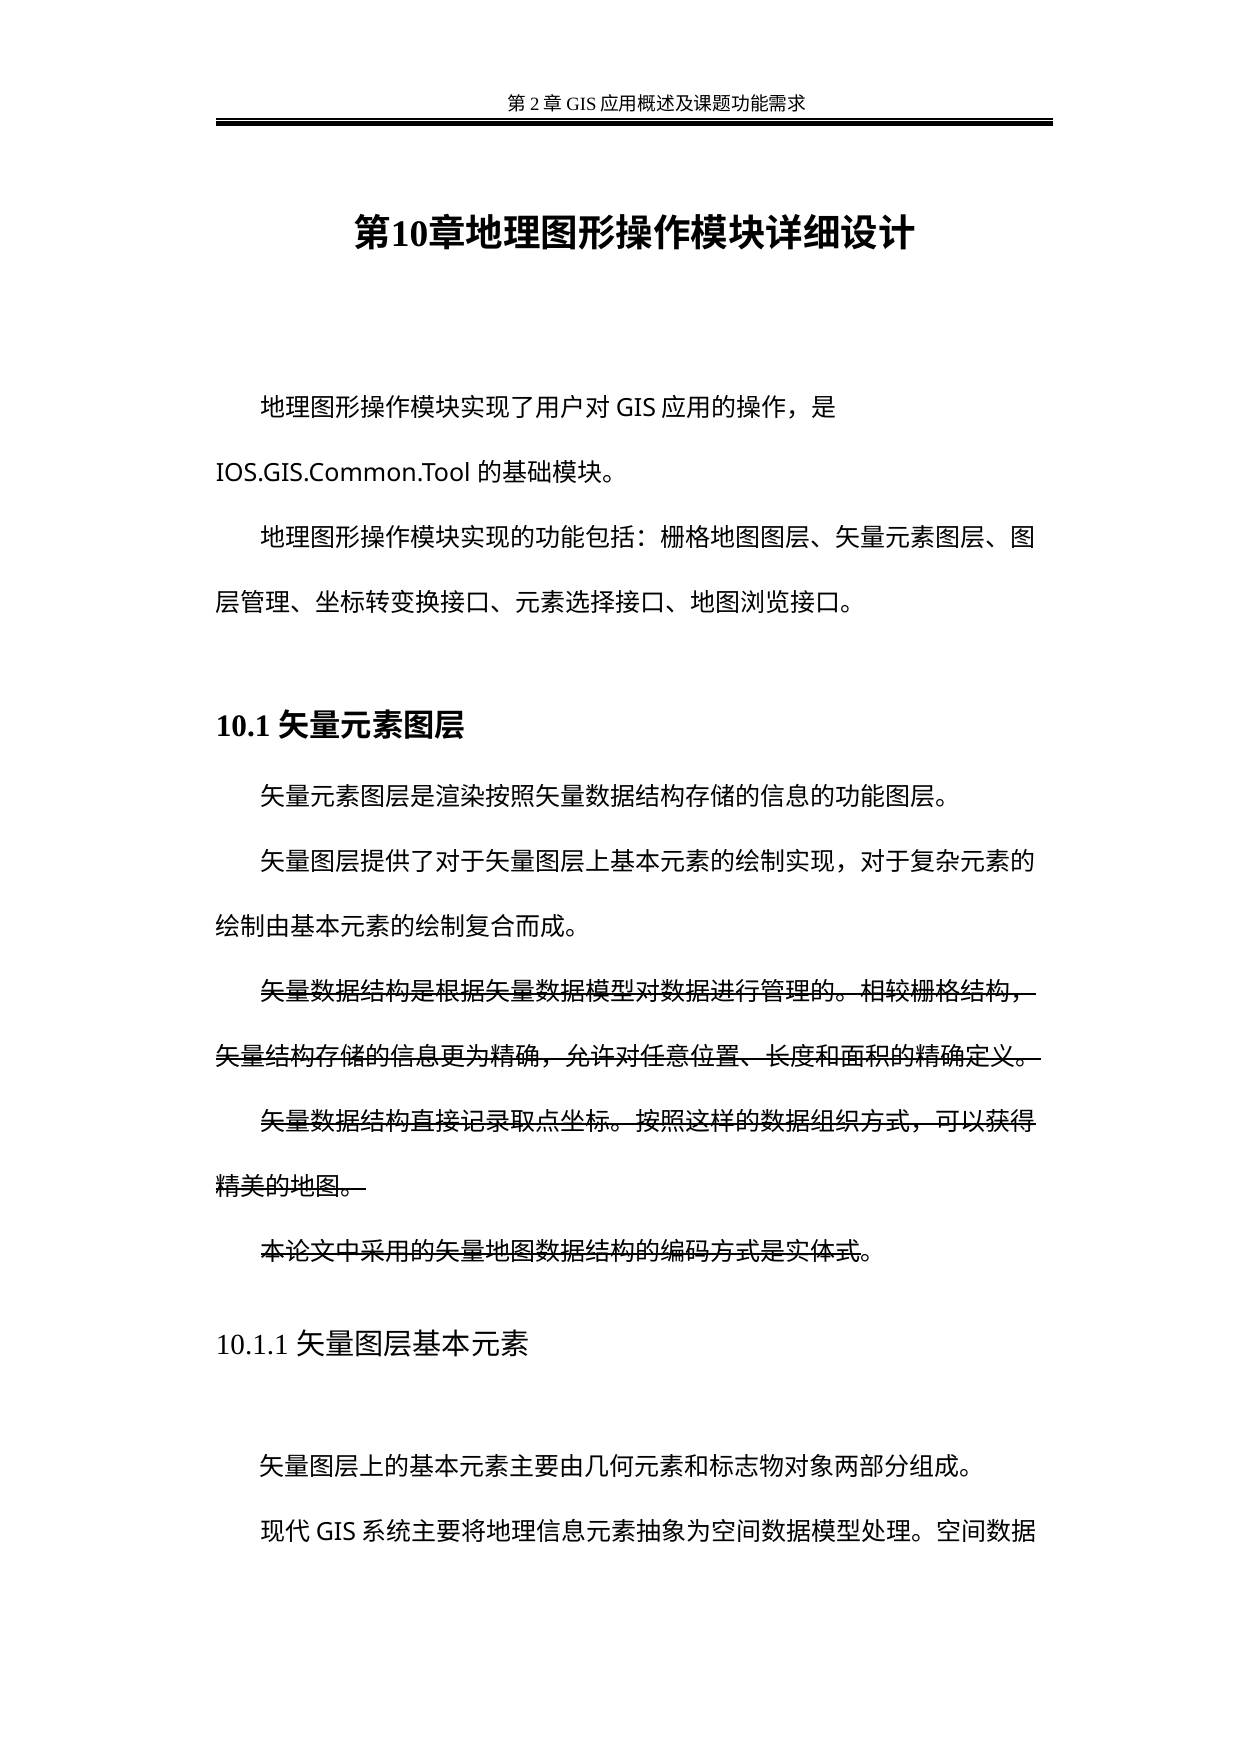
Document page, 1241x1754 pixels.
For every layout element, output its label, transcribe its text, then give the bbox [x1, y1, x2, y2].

subtitle 矢量元素图层 [216, 691, 1053, 756]
text 本论文中采用的矢量地图数据结构的编码方式是实体式。 [216, 1217, 1053, 1282]
text 地理图形操作模块实现的功能包括：栅格地图图层、矢量元素图层、图层管理、坐标转变换接口、元素选择接口、地图浏览接口。 [216, 503, 1053, 633]
text 矢量数据结构是根据矢量数据模型对数据进行管理的。相较栅格结构，矢量结构存储的信息更为精确，允许对任意位置、长度和面积的精确定义。 [216, 957, 1053, 1087]
text 地理图形操作模块实现了用户对GIS应用的操作，是IOS.GIS.Common.Tool 的基础模块。 [216, 373, 1053, 503]
text 矢量图层上的基本元素主要由几何元素和标志物对象两部分组成。 [216, 1432, 1053, 1497]
text 矢量图层提供了对于矢量图层上基本元素的绘制实现，对于复杂元素的绘制由基本元素的绘制复合而成。 [216, 827, 1053, 957]
text 矢量数据结构直接记录取点坐标。按照这样的数据组织方式，可以获得精美的地图。 [216, 1087, 1053, 1217]
subtitle 地理图形操作模块详细设计 [216, 197, 1053, 262]
subtitle 矢量图层基本元素 [216, 1309, 1053, 1374]
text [216, 1497, 1053, 1562]
text 矢量元素图层是渲染按照矢量数据结构存储的信息的功能图层。 [216, 762, 1053, 827]
